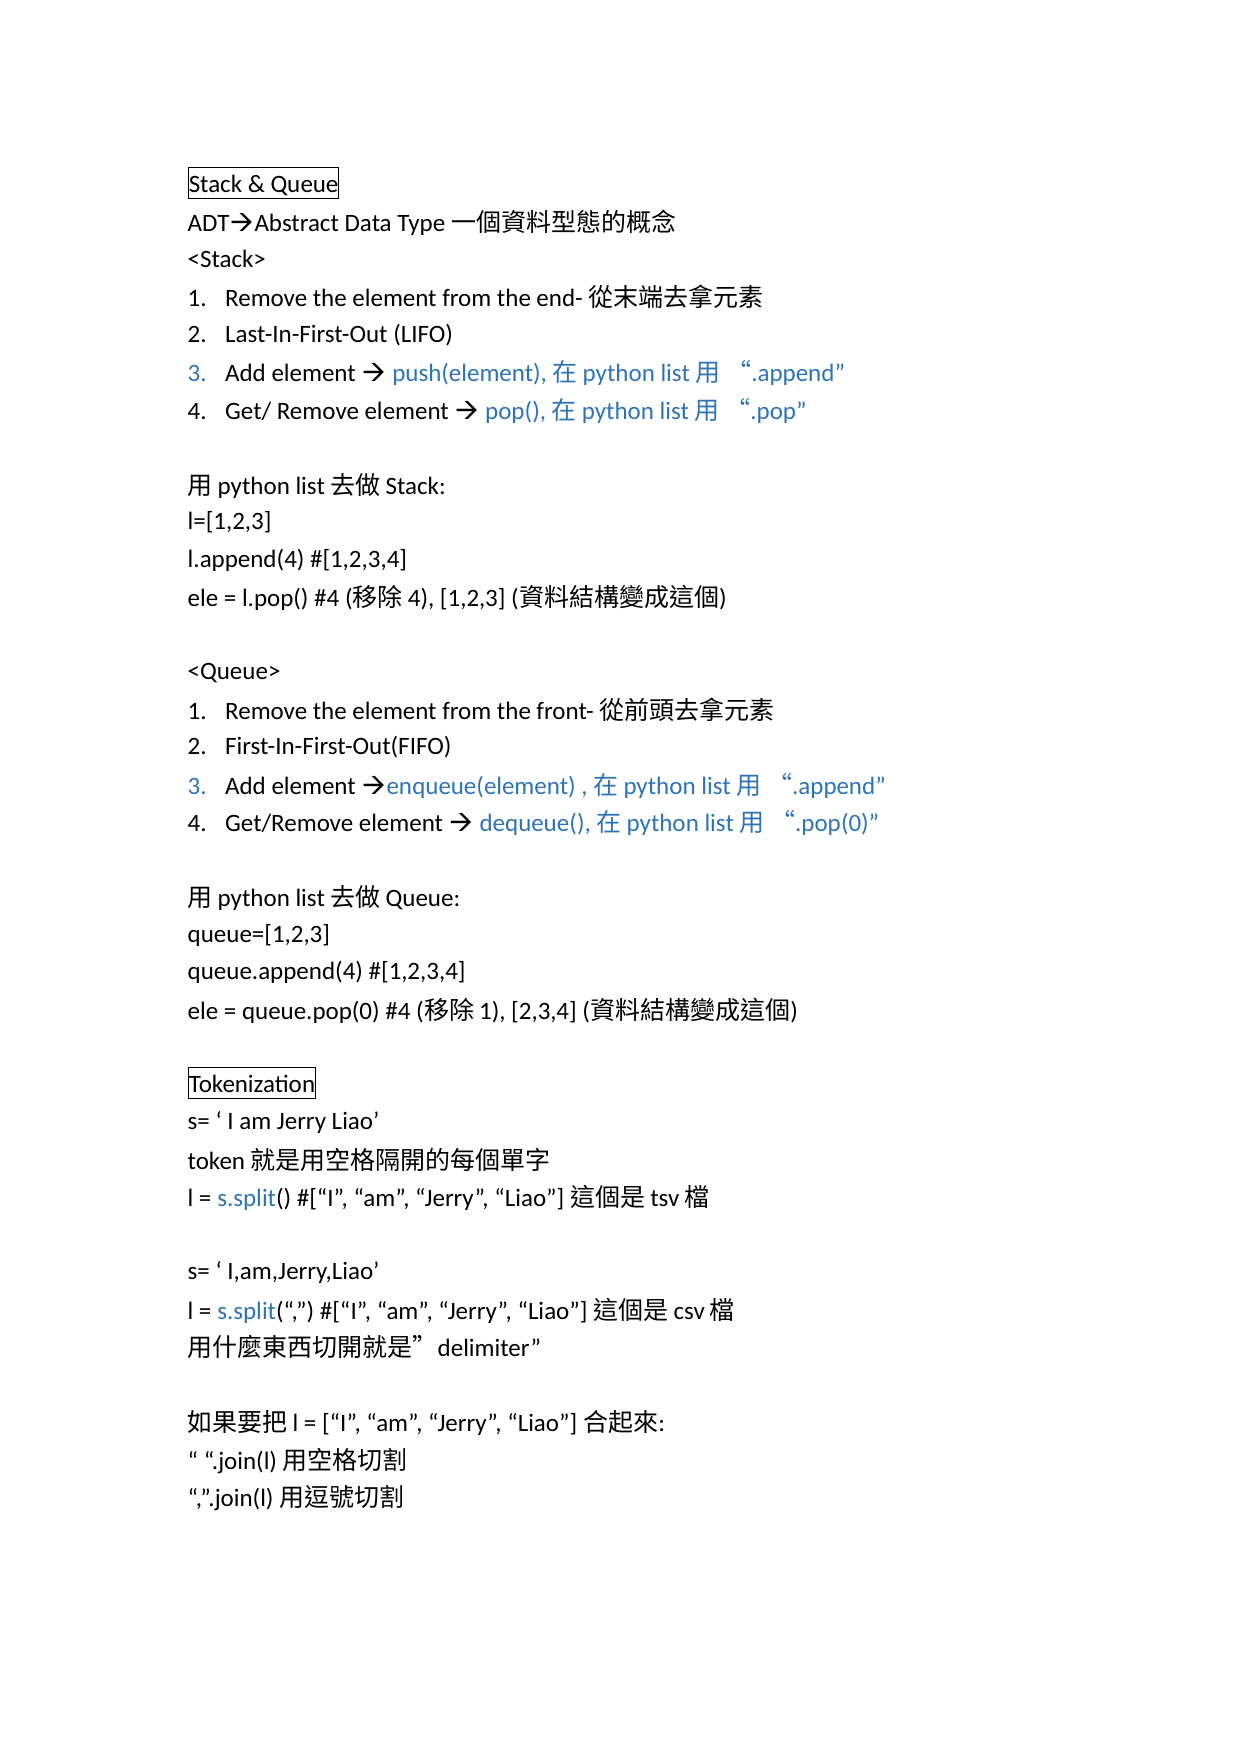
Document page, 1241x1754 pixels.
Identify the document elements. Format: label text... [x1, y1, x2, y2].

text 如果要把l = [“I”, “am”, “Jerry”, “Liao”] 合起來: [187, 1402, 1053, 1439]
text l = s.split(“,”) #[“I”, “am”, “Jerry”, “Liao”] 這個是csv檔 [187, 1289, 1053, 1327]
list Get/ Remove element pop(), 在python list 用 “.pop” [187, 389, 1053, 427]
text token就是用空格隔開的每個單字 [187, 1139, 1053, 1177]
text <Stack> [187, 239, 1053, 277]
list Remove the element from the front- 從前頭去拿元素 [187, 689, 1053, 727]
text queue.append(4) #[1,2,3,4] [187, 952, 1053, 989]
list Last-In-First-Out (LIFO) [187, 314, 1053, 352]
text ADTAbstract Data Type 一個資料型態的概念 [187, 202, 1053, 239]
text l = s.split() #[“I”, “am”, “Jerry”, “Liao”] 這個是tsv檔 [187, 1177, 1053, 1214]
text l.append(4) #[1,2,3,4] [187, 539, 1053, 577]
text ele = l.pop() #4 (移除4), [1,2,3] (資料結構變成這個) [187, 577, 1053, 614]
text <Queue> [187, 652, 1053, 689]
list Add element enqueue(element) , 在python list 用 “.append” [187, 764, 1053, 802]
text 用什麼東西切開就是”delimiter” [187, 1327, 1053, 1364]
text 用python list 去做Queue: [187, 877, 1053, 914]
text s= ‘ I am Jerry Liao’ [187, 1102, 1053, 1139]
text “ “.join(l) 用空格切割 [187, 1439, 1053, 1477]
list First-In-First-Out(FIFO) [187, 727, 1053, 764]
text 用python list 去做Stack: [187, 464, 1053, 502]
text queue=[1,2,3] [187, 914, 1053, 952]
text “,”.join(l) 用逗號切割 [187, 1477, 1053, 1514]
text Tokenization [187, 1064, 1053, 1102]
list Add element push(element), 在python list 用 “.append” [187, 352, 1053, 389]
text l=[1,2,3] [187, 502, 1053, 539]
text ele = queue.pop(0) #4 (移除1), [2,3,4] (資料結構變成這個) [187, 989, 1053, 1027]
list Get/Remove element dequeue(), 在python list 用 “.pop(0)” [187, 802, 1053, 839]
list Remove the element from the end- 從末端去拿元素 [187, 277, 1053, 314]
text s= ‘ I,am,Jerry,Liao’ [187, 1252, 1053, 1289]
text Stack & Queue [187, 164, 1053, 202]
